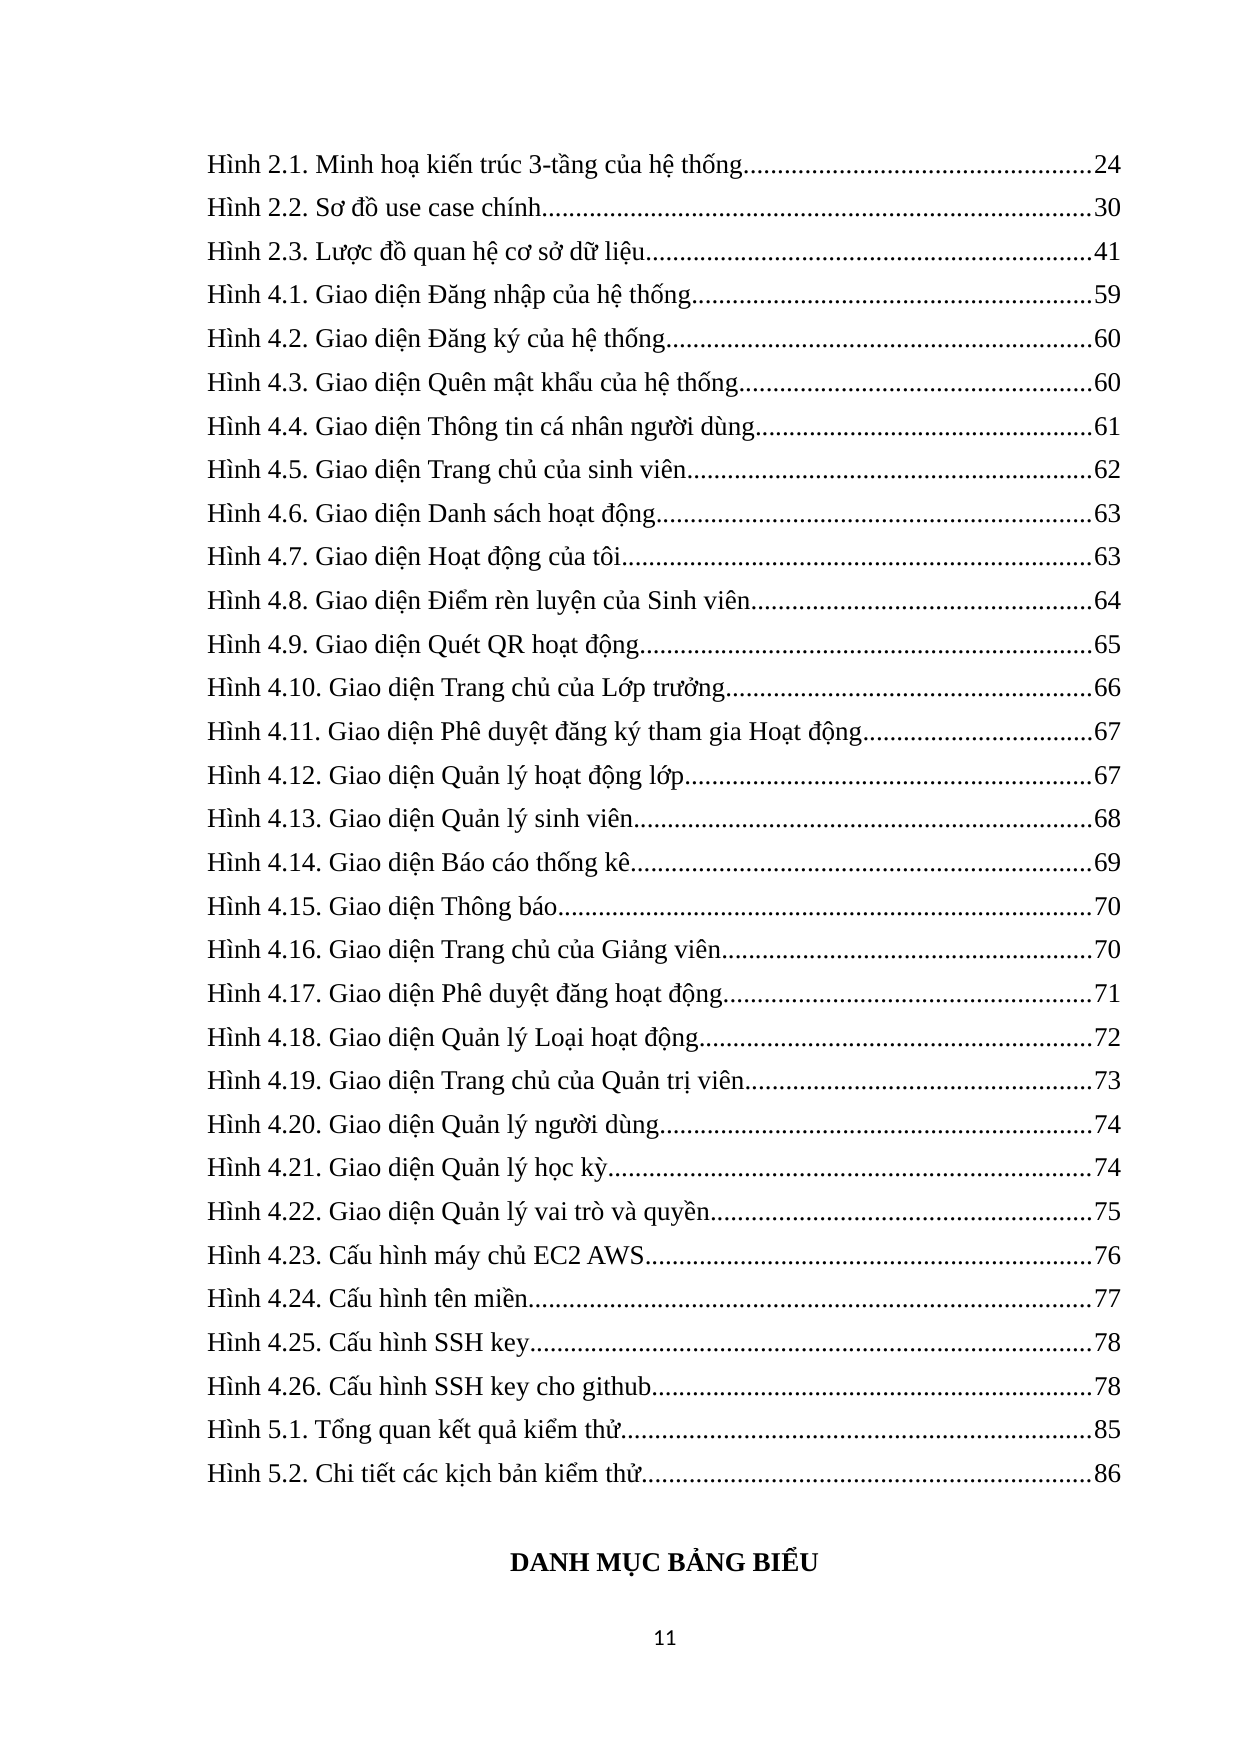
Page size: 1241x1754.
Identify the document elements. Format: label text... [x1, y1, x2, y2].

text Hình 4.24. Cấu hình tên miền 77 [207, 1282, 1122, 1314]
text Hình 5.2. Chi tiết các kịch bản kiểm thử 86 [207, 1457, 1122, 1488]
text Hình 4.5. Giao diện Trang chủ của sinh viên 62 [207, 453, 1122, 484]
text Hình 4.13. Giao diện Quản lý sinh viên 68 [207, 802, 1122, 833]
text Hình 4.7. Giao diện Hoạt động của tôi 63 [207, 541, 1122, 572]
text Hình 4.3. Giao diện Quên mật khẩu của hệ thống 60 [207, 366, 1122, 397]
text Hình 2.2. Sơ đồ use case chính 30 [207, 191, 1122, 222]
text Hình 2.3. Lược đồ quan hệ cơ sở dữ liệu 41 [207, 235, 1122, 266]
text Hình 4.22. Giao diện Quản lý vai trò và quyền 75 [207, 1195, 1122, 1226]
text Hình 4.25. Cấu hình SSH key 78 [207, 1326, 1122, 1357]
text Hình 4.10. Giao diện Trang chủ của Lớp trưởng 66 [207, 671, 1122, 703]
text Hình 4.17. Giao diện Phê duyệt đăng hoạt động 71 [207, 977, 1122, 1008]
text Hình 4.8. Giao diện Điểm rèn luyện của Sinh viên 64 [207, 584, 1122, 615]
text Hình 4.20. Giao diện Quản lý người dùng 74 [207, 1108, 1122, 1139]
text Hình 4.19. Giao diện Trang chủ của Quản trị viên 73 [207, 1064, 1122, 1095]
text Hình 4.18. Giao diện Quản lý Loại hoạt động 72 [207, 1021, 1122, 1052]
text Hình 5.1. Tổng quan kết quả kiểm thử 85 [207, 1413, 1122, 1444]
text Hình 4.16. Giao diện Trang chủ của Giảng viên 70 [207, 933, 1122, 964]
text Hình 4.26. Cấu hình SSH key cho github 78 [207, 1370, 1122, 1401]
text Hình 2.1. Minh hoạ kiến trúc 3-tầng của hệ thống 24 [207, 148, 1122, 179]
text Hình 4.23. Cấu hình máy chủ EC2 AWS 76 [207, 1239, 1122, 1270]
text Hình 4.9. Giao diện Quét QR hoạt động 65 [207, 628, 1122, 659]
text Hình 4.4. Giao diện Thông tin cá nhân người dùng 61 [207, 409, 1122, 441]
text Hình 4.1. Giao diện Đăng nhập của hệ thống 59 [207, 279, 1122, 310]
text Hình 4.6. Giao diện Danh sách hoạt động 63 [207, 497, 1122, 528]
text Hình 4.14. Giao diện Báo cáo thống kê 69 [207, 846, 1122, 877]
text Hình 4.15. Giao diện Thông báo 70 [207, 890, 1122, 921]
text Hình 4.11. Giao diện Phê duyệt đăng ký tham gia Hoạt động 67 [207, 715, 1122, 746]
text Hình 4.2. Giao diện Đăng ký của hệ thống 60 [207, 322, 1122, 353]
text Danh mục bảng biểu [207, 1546, 1122, 1578]
text Hình 4.12. Giao diện Quản lý hoạt động lớp 67 [207, 759, 1122, 790]
text Hình 4.21. Giao diện Quản lý học kỳ 74 [207, 1152, 1122, 1183]
